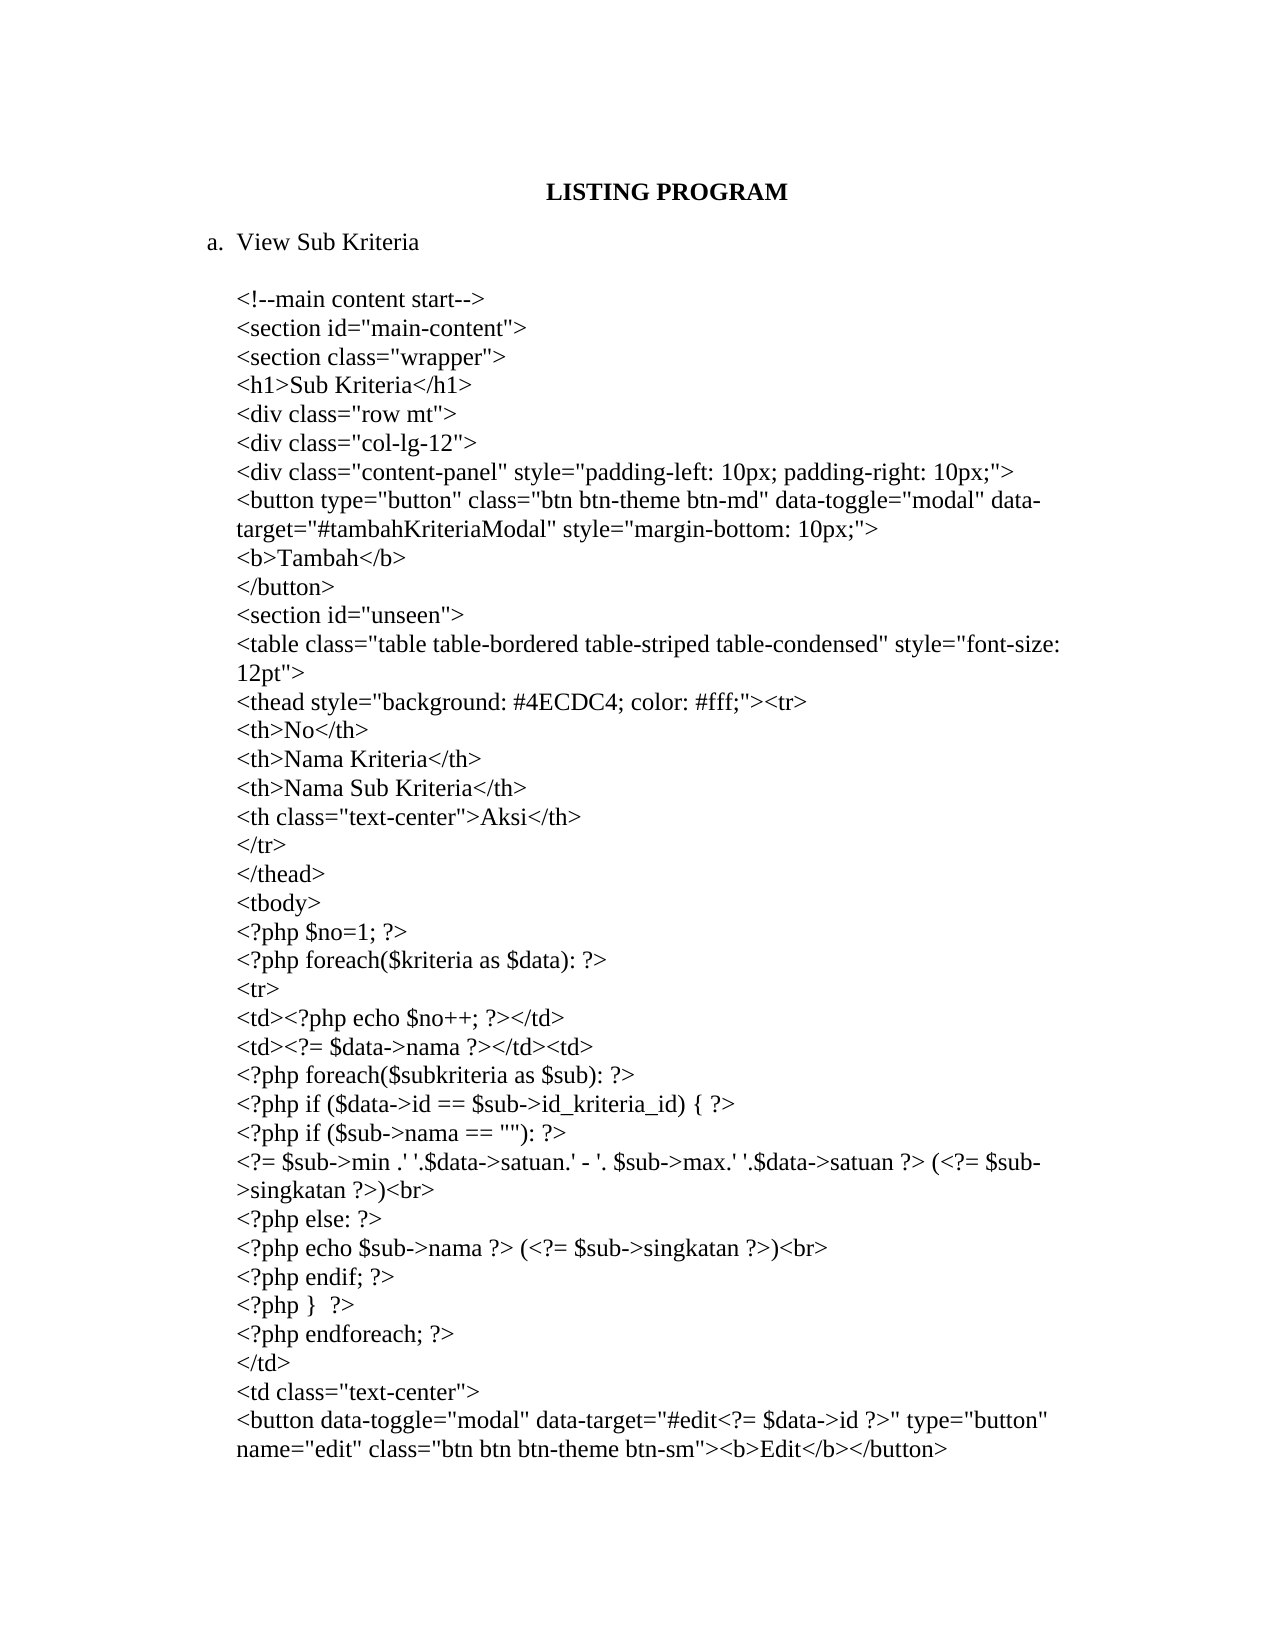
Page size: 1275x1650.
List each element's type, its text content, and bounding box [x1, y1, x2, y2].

text <?php $no=1; ?> [236, 917, 1098, 946]
text <?php } ?> [236, 1291, 1098, 1319]
text </button> [236, 572, 1098, 601]
text <div class="content-panel" style="padding-left: 10px; padding-right: 10px;"> [236, 457, 1098, 486]
text </td> [236, 1348, 1098, 1377]
text <section class="wrapper"> [236, 342, 1098, 371]
text LISTING PROGRAM [236, 177, 1098, 206]
text </tr> [236, 831, 1098, 859]
text <?php foreach($kriteria as $data): ?> [236, 946, 1098, 974]
text <td class="text-center"> [236, 1377, 1098, 1406]
text <button type="button" class="btn btn-theme btn-md" data-toggle="modal" data-target="#tambahKriteriaModal" style="margin-bottom: 10px;"> [236, 486, 1098, 543]
text <button data-toggle="modal" data-target="#edit<?= $data->id ?>" type="button" name="edit" class="btn btn btn-theme btn-sm"><b>Edit</b></button> [236, 1406, 1098, 1463]
text <td><?php echo $no++; ?></td> [236, 1003, 1098, 1032]
text <tbody> [236, 888, 1098, 917]
text <?php endif; ?> [236, 1262, 1098, 1291]
text <th class="text-center">Aksi</th> [236, 802, 1098, 831]
text <th>No</th> [236, 716, 1098, 744]
text <b>Tambah</b> [236, 543, 1098, 572]
text <tr> [236, 974, 1098, 1003]
text <thead style="background: #4ECDC4; color: #fff;"><tr> [236, 687, 1098, 716]
text <th>Nama Kriteria</th> [236, 744, 1098, 773]
text <div class="col-lg-12"> [236, 428, 1098, 457]
text <?php foreach($subkriteria as $sub): ?> [236, 1061, 1098, 1089]
text <?php if ($sub->nama == ""): ?> [236, 1118, 1098, 1147]
text <?= $sub->min .' '.$data->satuan.' - '. $sub->max.' '.$data->satuan ?> (<?= $sub->singkatan ?>)<br> [236, 1147, 1098, 1204]
text <?php echo $sub->nama ?> (<?= $sub->singkatan ?>)<br> [236, 1233, 1098, 1262]
text <!--main content start--> [236, 284, 1098, 313]
text <?php if ($data->id == $sub->id_kriteria_id) { ?> [236, 1089, 1098, 1118]
text <table class="table table-bordered table-striped table-condensed" style="font-size: 12pt"> [236, 629, 1098, 687]
list View Sub Kriteria [207, 227, 1098, 256]
text <div class="row mt"> [236, 399, 1098, 428]
text <?php endforeach; ?> [236, 1319, 1098, 1348]
text <section id="unseen"> [236, 601, 1098, 629]
text </thead> [236, 859, 1098, 888]
text <?php else: ?> [236, 1204, 1098, 1233]
text <section id="main-content"> [236, 313, 1098, 342]
text <td><?= $data->nama ?></td><td> [236, 1032, 1098, 1061]
text <th>Nama Sub Kriteria</th> [236, 773, 1098, 802]
text <h1>Sub Kriteria</h1> [236, 371, 1098, 399]
